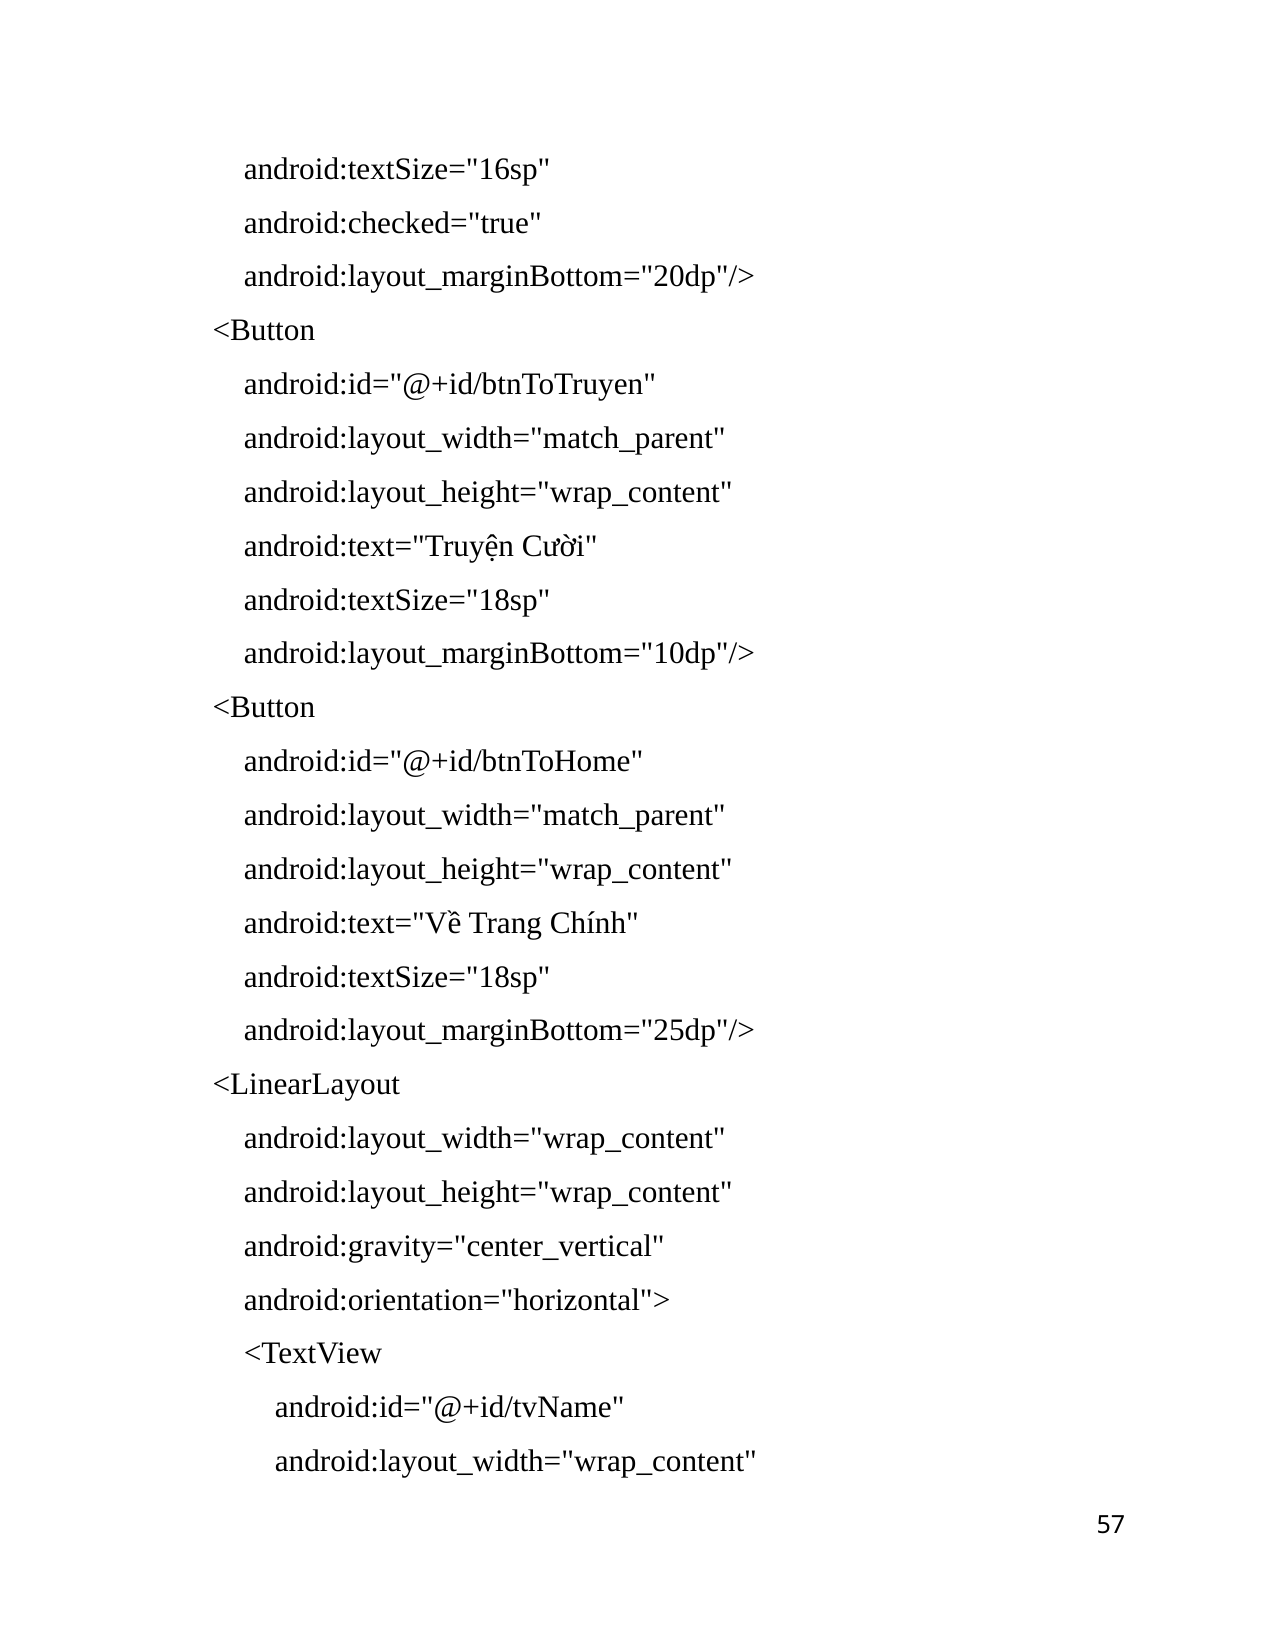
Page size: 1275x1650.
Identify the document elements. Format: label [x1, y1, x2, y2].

text [150, 150, 1125, 1478]
